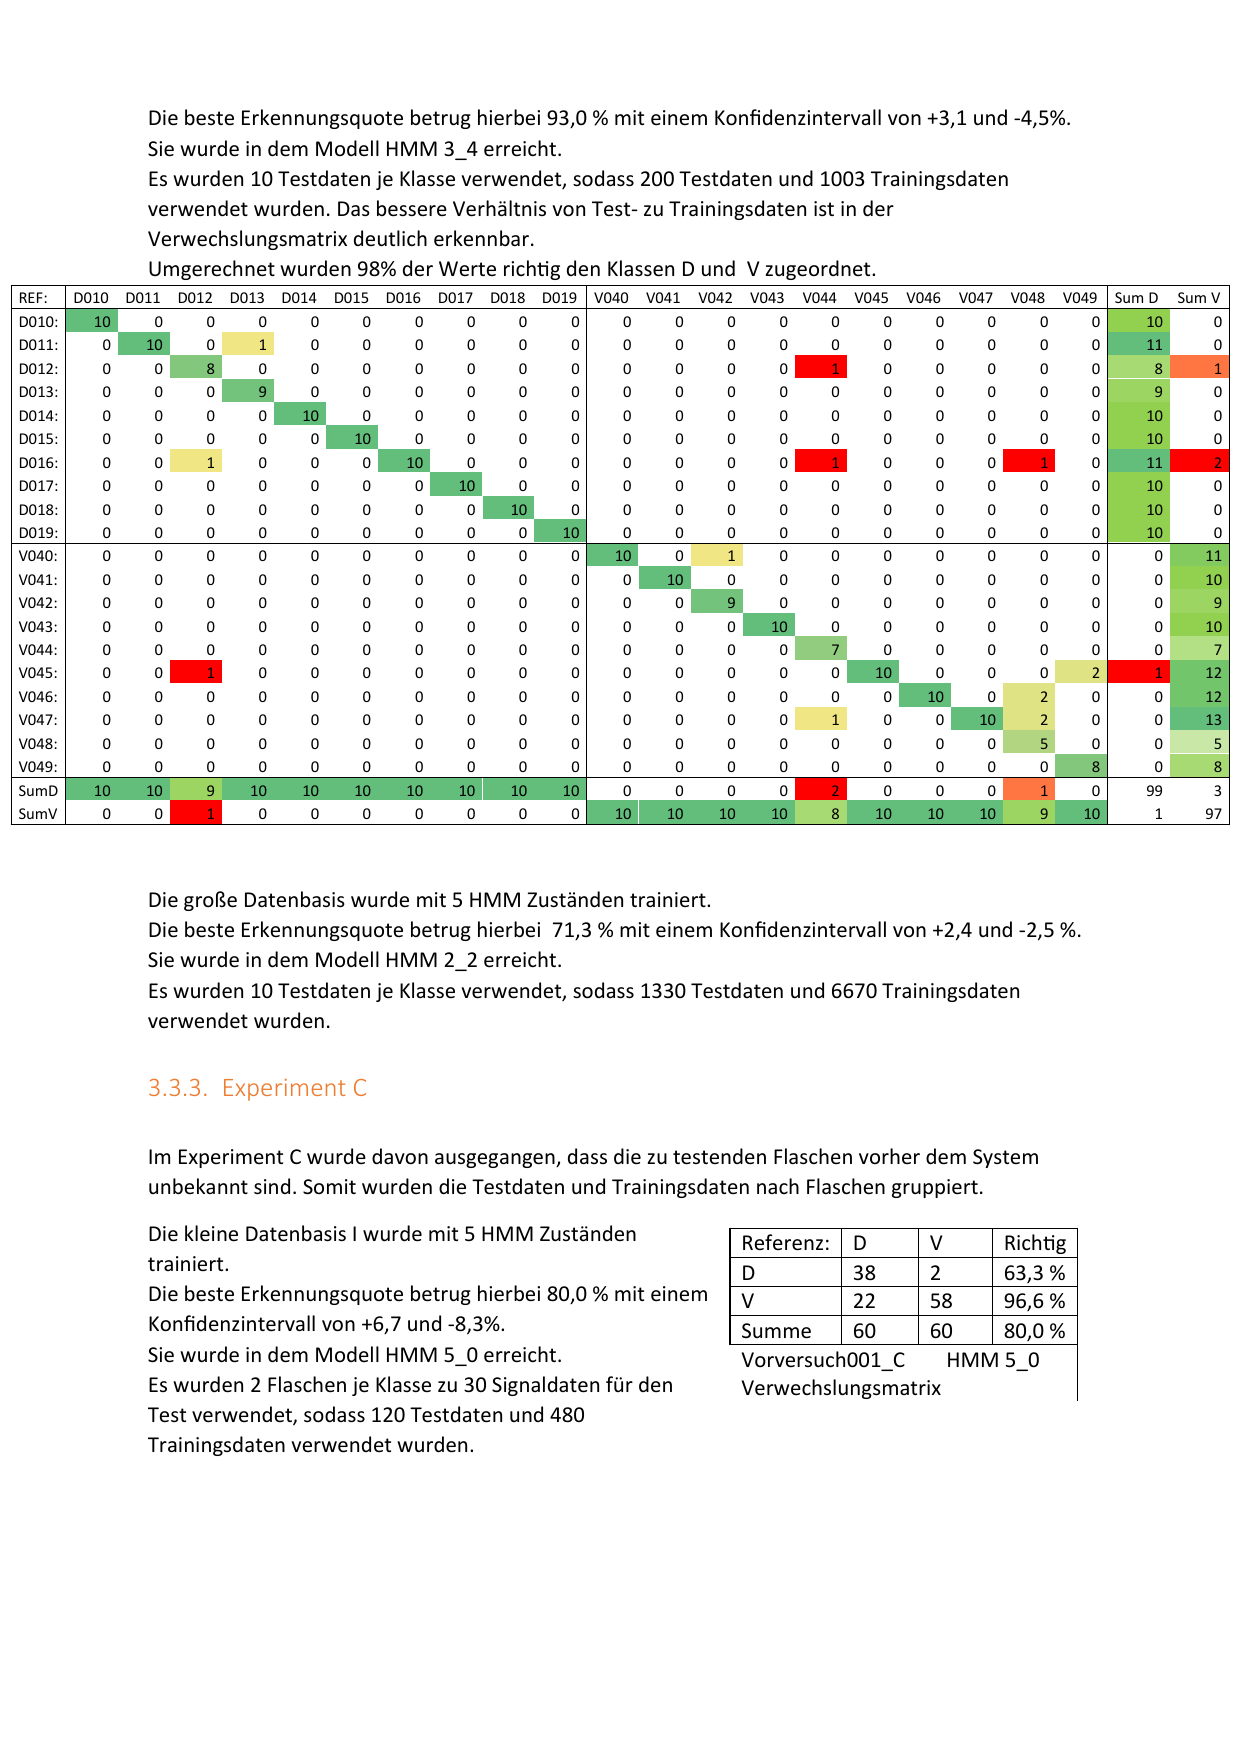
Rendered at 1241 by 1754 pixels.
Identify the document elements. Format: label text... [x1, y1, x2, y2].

table_cell 0 [795, 683, 847, 707]
table_cell 0 [1055, 566, 1107, 589]
table_cell 0 [899, 566, 951, 589]
table_cell 0 [951, 449, 1003, 472]
table_cell 0 [951, 472, 1003, 496]
table_cell 0 [274, 355, 326, 378]
table_header V049 [1055, 286, 1107, 308]
table_cell 0 [951, 660, 1003, 683]
table_cell 0 [847, 683, 899, 707]
table_cell 0 [222, 425, 274, 449]
table_cell 0 [483, 544, 534, 566]
table_cell 0 [534, 707, 586, 730]
table_cell 0 [1170, 519, 1229, 542]
table_cell 0 [66, 519, 118, 542]
table_cell 0 [118, 544, 170, 566]
table_cell SumV [12, 800, 65, 824]
table_header D012 [170, 286, 222, 308]
table_cell 0 [743, 754, 795, 777]
table_cell 0 [691, 778, 743, 800]
table_cell 0 [326, 683, 378, 707]
table_cell 0 [587, 730, 638, 753]
table_cell 0 [1055, 589, 1107, 613]
table_cell 0 [118, 754, 170, 777]
table_cell 0 [378, 355, 430, 378]
table_cell 5 [1170, 730, 1229, 753]
table_cell 2 [1170, 449, 1229, 472]
table_cell 10 [430, 778, 482, 800]
table_header D019 [534, 286, 586, 308]
table_cell 0 [118, 496, 170, 519]
table_cell 1 [795, 707, 847, 730]
table_cell 0 [587, 589, 638, 613]
table_cell 10 [326, 425, 378, 449]
table_cell 0 [534, 589, 586, 613]
table_cell 0 [430, 309, 482, 332]
table_cell 0 [587, 472, 638, 496]
table_cell 0 [587, 683, 638, 707]
table_cell 0 [534, 544, 586, 566]
table_cell 0 [66, 544, 118, 566]
table_cell V040: [12, 544, 65, 566]
text Es wurden 2 Flaschen je Klasse zu 30 Signaldaten für den Test verwendet, sodass 120 Testdaten und 480 Trainingsdaten verwendet wurden. [148, 1370, 1093, 1458]
table_cell 0 [795, 332, 847, 355]
table_cell 0 [170, 332, 222, 355]
table_cell 0 [483, 309, 534, 332]
table_cell 0 [899, 449, 951, 472]
table_cell 0 [222, 566, 274, 589]
table_cell 0 [170, 730, 222, 753]
table_cell 10 [587, 800, 638, 824]
table_cell 0 [430, 379, 482, 402]
table_cell 0 [743, 660, 795, 683]
text Sie wurde in dem Modell HMM 5_0 erreicht. [148, 1340, 730, 1368]
table_cell 11 [1108, 332, 1170, 355]
table_header Sum V [1170, 286, 1229, 308]
table_cell V041: [12, 566, 65, 589]
table_cell 0 [118, 636, 170, 660]
table_cell 8 [170, 355, 222, 378]
table_cell 0 [1170, 332, 1229, 355]
table_cell 0 [795, 589, 847, 613]
table_cell 0 [951, 683, 1003, 707]
table_cell 0 [326, 332, 378, 355]
table_cell V042: [12, 589, 65, 613]
table_cell 0 [795, 566, 847, 589]
table_cell 0 [795, 425, 847, 449]
table_cell 0 [951, 309, 1003, 332]
table_cell Summe [731, 1316, 841, 1344]
table_cell 0 [118, 355, 170, 378]
table_cell 1 [170, 660, 222, 683]
table_cell 0 [326, 566, 378, 589]
table_cell 0 [587, 566, 638, 589]
table_cell 10 [1108, 402, 1170, 425]
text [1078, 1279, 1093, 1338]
table_cell 1 [691, 544, 743, 566]
table_cell 5 [1003, 730, 1055, 753]
table_cell 10 [534, 778, 586, 800]
table_cell 9 [1003, 800, 1055, 824]
table_cell 0 [951, 425, 1003, 449]
table_cell 0 [326, 519, 378, 542]
table_cell 0 [639, 355, 691, 378]
table_cell 0 [587, 778, 638, 800]
table_cell 0 [1003, 355, 1055, 378]
table_cell 0 [639, 425, 691, 449]
table_cell 0 [899, 309, 951, 332]
table_header V040 [587, 286, 638, 308]
table_cell 9 [1170, 589, 1229, 613]
table_cell 60 [919, 1316, 992, 1344]
table_cell 0 [1003, 589, 1055, 613]
table_cell 0 [378, 730, 430, 753]
table_cell 0 [326, 496, 378, 519]
table_cell 10 [1170, 566, 1229, 589]
table_cell 0 [222, 589, 274, 613]
table_cell 11 [1108, 449, 1170, 472]
table_cell 0 [170, 379, 222, 402]
table_cell 0 [430, 660, 482, 683]
table_cell 0 [483, 425, 534, 449]
table_cell 0 [743, 544, 795, 566]
table_cell 0 [639, 472, 691, 496]
table_cell 0 [899, 472, 951, 496]
table_cell 0 [170, 589, 222, 613]
table_cell 0 [795, 660, 847, 683]
table_cell 0 [378, 379, 430, 402]
table_cell 0 [847, 778, 899, 800]
table_cell 0 [170, 566, 222, 589]
table_cell 0 [899, 519, 951, 542]
table_cell 0 [430, 566, 482, 589]
table_cell 0 [743, 636, 795, 660]
table_cell 0 [66, 800, 118, 824]
table_cell 0 [847, 402, 899, 425]
table_cell 0 [222, 309, 274, 332]
table_cell 0 [847, 636, 899, 660]
table_cell 0 [66, 613, 118, 636]
table_cell 0 [1055, 683, 1107, 707]
table_cell 12 [1170, 660, 1229, 683]
text Es wurden 10 Testdaten je Klasse verwendet, sodass 200 Testdaten und 1003 Trainingsdaten verwendet wurden. Das bessere Verhältnis von Test- zu Trainingsdaten ist in der Verwechslungsmatrix deutlich erkennbar. [148, 164, 1093, 252]
table_cell 7 [1170, 636, 1229, 660]
table_cell 0 [534, 613, 586, 636]
table_cell 7 [795, 636, 847, 660]
table_cell 0 [1108, 589, 1170, 613]
table_cell 0 [66, 332, 118, 355]
table_cell 0 [951, 379, 1003, 402]
table_cell 0 [534, 449, 586, 472]
table_cell 0 [899, 544, 951, 566]
table_cell 2 [795, 778, 847, 800]
table_cell 0 [534, 379, 586, 402]
table_cell 0 [639, 683, 691, 707]
table_cell 0 [378, 589, 430, 613]
table_header Richtig [993, 1229, 1077, 1257]
table_cell 0 [1055, 496, 1107, 519]
table_cell 0 [1108, 683, 1170, 707]
text Die beste Erkennungsquote betrug hierbei 80,0 % mit einem Konfidenzintervall von +6,7 und -8,3%. [148, 1279, 729, 1338]
table_cell 0 [1003, 332, 1055, 355]
table_header D010 [66, 286, 118, 308]
table_cell 0 [1003, 402, 1055, 425]
table_header V047 [951, 286, 1003, 308]
table_cell 0 [274, 519, 326, 542]
table_cell 0 [1055, 707, 1107, 730]
table_cell 0 [1108, 566, 1170, 589]
table_header D [842, 1229, 918, 1257]
table_cell 0 [66, 472, 118, 496]
text Die große Datenbasis wurde mit 5 HMM Zuständen trainiert. [148, 885, 1093, 913]
table_header V045 [847, 286, 899, 308]
table_cell 10 [1108, 425, 1170, 449]
table_cell 0 [170, 472, 222, 496]
table_cell 99 [1108, 778, 1170, 800]
table_cell 0 [118, 566, 170, 589]
table_cell 0 [534, 566, 586, 589]
table_cell 3 [1170, 778, 1229, 800]
table_cell 10 [483, 496, 534, 519]
table_cell 10 [587, 544, 638, 566]
table_cell 0 [1055, 402, 1107, 425]
table_cell 0 [743, 309, 795, 332]
table_cell V047: [12, 707, 65, 730]
table_cell 0 [639, 754, 691, 777]
table_cell V048: [12, 730, 65, 753]
table_cell 10 [691, 800, 743, 824]
table_cell 0 [534, 800, 586, 824]
table_cell 0 [118, 730, 170, 753]
table_cell 0 [326, 707, 378, 730]
table_cell 10 [326, 778, 378, 800]
table_cell 0 [899, 332, 951, 355]
table_header Sum D [1108, 286, 1170, 308]
table_cell 0 [639, 636, 691, 660]
table_cell 0 [483, 355, 534, 378]
table_cell 0 [847, 496, 899, 519]
table_cell 0 [847, 379, 899, 402]
table_cell 1 [222, 332, 274, 355]
table_cell 0 [483, 754, 534, 777]
table_cell D015: [12, 425, 65, 449]
table_cell 58 [919, 1287, 992, 1315]
table_cell 0 [222, 496, 274, 519]
table_cell 0 [1003, 379, 1055, 402]
table_cell 10 [1108, 496, 1170, 519]
table_cell 0 [378, 332, 430, 355]
table_cell 0 [691, 402, 743, 425]
table_cell 0 [1003, 472, 1055, 496]
table_cell 0 [430, 332, 482, 355]
table_cell 0 [899, 636, 951, 660]
table_cell 0 [951, 566, 1003, 589]
table_cell 0 [118, 402, 170, 425]
table_cell 0 [951, 402, 1003, 425]
table_cell 1 [1108, 660, 1170, 683]
table_cell 10 [534, 519, 586, 542]
table_cell 0 [483, 800, 534, 824]
table_cell D019: [12, 519, 65, 542]
table_cell 0 [326, 402, 378, 425]
table_cell V044: [12, 636, 65, 660]
text Die beste Erkennungsquote betrug hierbei 71,3 % mit einem Konfidenzintervall von +2,4 und -2,5 %. [148, 915, 1093, 943]
table_cell 0 [1108, 544, 1170, 566]
table_cell 10 [847, 660, 899, 683]
table_cell 0 [66, 379, 118, 402]
table_cell 0 [274, 613, 326, 636]
table_cell 0 [118, 613, 170, 636]
table_cell V049: [12, 754, 65, 777]
table_cell 10 [66, 309, 118, 332]
table_cell 0 [118, 707, 170, 730]
table_cell 0 [1108, 754, 1170, 777]
table_cell 0 [587, 402, 638, 425]
table_cell 0 [66, 636, 118, 660]
table_cell 0 [899, 425, 951, 449]
table_cell 0 [899, 355, 951, 378]
table_cell 0 [483, 379, 534, 402]
table_header V043 [743, 286, 795, 308]
table_cell 0 [847, 519, 899, 542]
table_cell 0 [951, 754, 1003, 777]
table_cell 0 [743, 778, 795, 800]
table_cell 0 [483, 707, 534, 730]
table_cell 0 [743, 589, 795, 613]
table_cell 0 [274, 660, 326, 683]
table_cell 0 [483, 589, 534, 613]
table_cell 0 [378, 472, 430, 496]
table_cell 0 [430, 800, 482, 824]
table_cell 0 [326, 636, 378, 660]
table_cell 0 [274, 636, 326, 660]
table_cell 0 [118, 800, 170, 824]
table_cell 0 [951, 332, 1003, 355]
table_header D015 [326, 286, 378, 308]
table_cell 0 [378, 660, 430, 683]
table_cell 0 [847, 566, 899, 589]
table_cell D011: [12, 332, 65, 355]
table_cell 0 [847, 425, 899, 449]
table_cell 0 [899, 402, 951, 425]
table_header V048 [1003, 286, 1055, 308]
table_header REF: [12, 286, 65, 308]
table_cell 1 [1003, 449, 1055, 472]
table_cell 0 [534, 309, 586, 332]
table_cell 0 [743, 332, 795, 355]
table_cell 0 [326, 754, 378, 777]
table_cell 60 [842, 1316, 918, 1344]
table_header D014 [274, 286, 326, 308]
table_cell 0 [951, 496, 1003, 519]
table_cell 0 [899, 707, 951, 730]
table_cell 0 [118, 683, 170, 707]
table_cell 0 [1108, 730, 1170, 753]
table_cell 0 [534, 402, 586, 425]
table_cell 0 [1170, 496, 1229, 519]
table_header V042 [691, 286, 743, 308]
table_cell 0 [795, 402, 847, 425]
table_cell 0 [483, 660, 534, 683]
table_cell 0 [378, 544, 430, 566]
table_cell 0 [1055, 332, 1107, 355]
table_cell 0 [222, 355, 274, 378]
table_cell 0 [66, 425, 118, 449]
table_cell 0 [743, 519, 795, 542]
table_cell 0 [534, 636, 586, 660]
table_cell 10 [66, 778, 118, 800]
table_cell 0 [66, 730, 118, 753]
table_cell 0 [222, 544, 274, 566]
table_cell 0 [326, 660, 378, 683]
table_cell 0 [847, 449, 899, 472]
table_cell 0 [1108, 636, 1170, 660]
table_cell 38 [842, 1258, 918, 1286]
table_cell 0 [691, 355, 743, 378]
table_cell 10 [378, 778, 430, 800]
table_cell 1 [1170, 355, 1229, 378]
table_cell 0 [899, 660, 951, 683]
table_cell 0 [639, 449, 691, 472]
table_cell 0 [483, 449, 534, 472]
table_cell 0 [743, 566, 795, 589]
table_cell 0 [691, 754, 743, 777]
table_cell 0 [326, 309, 378, 332]
table_cell 0 [378, 754, 430, 777]
table_cell D [731, 1258, 841, 1286]
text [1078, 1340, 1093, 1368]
table_cell 0 [118, 472, 170, 496]
table_cell 0 [899, 589, 951, 613]
table_cell 0 [118, 660, 170, 683]
table_cell 0 [326, 472, 378, 496]
table_cell 1 [795, 449, 847, 472]
table_cell 0 [587, 379, 638, 402]
table_cell 0 [534, 683, 586, 707]
table_cell 0 [483, 683, 534, 707]
table_cell 0 [691, 379, 743, 402]
table_cell 0 [587, 754, 638, 777]
table_cell 0 [795, 730, 847, 753]
table_cell 0 [430, 754, 482, 777]
table_cell 0 [430, 449, 482, 472]
table_cell 0 [639, 730, 691, 753]
table_cell 0 [951, 519, 1003, 542]
table_cell 0 [66, 566, 118, 589]
table_cell 0 [847, 589, 899, 613]
table_cell 0 [847, 707, 899, 730]
table_cell D012: [12, 355, 65, 378]
table_cell 0 [222, 519, 274, 542]
table_cell 10 [1170, 613, 1229, 636]
table_cell 0 [1003, 309, 1055, 332]
table_cell 0 [743, 496, 795, 519]
table_header D017 [430, 286, 482, 308]
table_cell 0 [378, 613, 430, 636]
table_cell 0 [66, 683, 118, 707]
table_cell 10 [378, 449, 430, 472]
table_cell 0 [483, 636, 534, 660]
table_cell 0 [691, 496, 743, 519]
table_cell 0 [326, 800, 378, 824]
table_cell 0 [326, 355, 378, 378]
table_cell 0 [170, 402, 222, 425]
table_cell 0 [951, 613, 1003, 636]
table_cell 0 [170, 683, 222, 707]
table_cell 0 [587, 519, 638, 542]
table_cell 0 [691, 449, 743, 472]
table_cell 0 [430, 730, 482, 753]
table_cell 0 [1055, 778, 1107, 800]
table_cell 0 [587, 449, 638, 472]
table_cell 0 [1055, 449, 1107, 472]
table_cell 0 [118, 519, 170, 542]
table_cell 0 [378, 683, 430, 707]
table_cell 10 [951, 707, 1003, 730]
table_cell 1 [1003, 778, 1055, 800]
table_cell 10 [639, 800, 691, 824]
table_cell 0 [691, 332, 743, 355]
table_cell 2 [919, 1258, 992, 1286]
subtitle Experiment C [148, 1071, 1093, 1139]
table_cell 2 [1055, 660, 1107, 683]
table_cell 0 [534, 754, 586, 777]
table_cell 0 [1108, 707, 1170, 730]
table_cell 0 [483, 472, 534, 496]
table_cell 0 [639, 589, 691, 613]
table_cell 0 [222, 613, 274, 636]
table_cell 8 [1170, 754, 1229, 777]
table_cell 0 [430, 496, 482, 519]
table_cell 0 [378, 566, 430, 589]
text Sie wurde in dem Modell HMM 3_4 erreicht. [148, 134, 1093, 162]
table_cell 0 [274, 707, 326, 730]
table_cell 0 [326, 544, 378, 566]
table_cell 0 [222, 800, 274, 824]
table_cell 63,3 % [993, 1258, 1077, 1286]
table_cell 0 [847, 730, 899, 753]
table_cell 0 [170, 425, 222, 449]
table_cell 10 [951, 800, 1003, 824]
table_cell 0 [274, 544, 326, 566]
text Es wurden 10 Testdaten je Klasse verwendet, sodass 1330 Testdaten und 6670 Trainingsdaten verwendet wurden. [148, 976, 1093, 1034]
table_cell 0 [691, 425, 743, 449]
table_cell 0 [483, 566, 534, 589]
table_cell 0 [1055, 379, 1107, 402]
table_header V041 [639, 286, 691, 308]
table_cell 10 [847, 800, 899, 824]
table_cell 0 [847, 472, 899, 496]
table_cell 0 [274, 379, 326, 402]
table_cell 0 [274, 449, 326, 472]
table_cell 0 [743, 402, 795, 425]
table_cell 0 [1055, 472, 1107, 496]
table_header Referenz: [731, 1229, 841, 1257]
table_cell 0 [951, 636, 1003, 660]
table_cell 0 [587, 496, 638, 519]
table_cell 0 [691, 519, 743, 542]
table_cell 0 [1170, 402, 1229, 425]
table_cell 0 [1003, 519, 1055, 542]
table_cell 0 [587, 707, 638, 730]
table_cell 10 [118, 332, 170, 355]
table_cell V043: [12, 613, 65, 636]
table_cell 0 [170, 636, 222, 660]
table_cell 0 [743, 472, 795, 496]
table_cell 0 [1055, 730, 1107, 753]
table_cell 0 [639, 309, 691, 332]
table_cell V045: [12, 660, 65, 683]
table_cell 0 [430, 355, 482, 378]
table_cell 0 [639, 707, 691, 730]
table_cell 0 [899, 379, 951, 402]
table_cell 0 [1003, 636, 1055, 660]
table_cell 0 [691, 707, 743, 730]
table_cell 0 [639, 496, 691, 519]
table_cell 0 [1055, 519, 1107, 542]
table_cell 0 [378, 519, 430, 542]
table_cell 0 [587, 332, 638, 355]
table_cell 0 [118, 425, 170, 449]
table_cell 0 [847, 754, 899, 777]
table_cell 0 [430, 613, 482, 636]
table_cell 0 [1003, 425, 1055, 449]
table_cell 0 [795, 544, 847, 566]
table_header D013 [222, 286, 274, 308]
table_cell 0 [743, 730, 795, 753]
table_cell 0 [587, 425, 638, 449]
table_cell 0 [795, 519, 847, 542]
table_cell 0 [274, 566, 326, 589]
table_cell 0 [66, 449, 118, 472]
table_cell 0 [118, 449, 170, 472]
table_cell 0 [1108, 613, 1170, 636]
table_cell 0 [587, 355, 638, 378]
table_cell 0 [639, 613, 691, 636]
table_cell 0 [587, 660, 638, 683]
table_cell 0 [534, 332, 586, 355]
table_cell D013: [12, 379, 65, 402]
table_cell 0 [899, 778, 951, 800]
table_cell 0 [795, 754, 847, 777]
table_cell 0 [1055, 309, 1107, 332]
table_cell 0 [899, 730, 951, 753]
table_cell 0 [222, 730, 274, 753]
table_cell 11 [1170, 544, 1229, 566]
text Die beste Erkennungsquote betrug hierbei 93,0 % mit einem Konfidenzintervall von +3,1 und -4,5%. [148, 103, 1093, 131]
table_cell V [731, 1287, 841, 1315]
table_cell 0 [1003, 613, 1055, 636]
table_cell 0 [326, 730, 378, 753]
table_cell 97 [1170, 800, 1229, 824]
table_cell 0 [222, 660, 274, 683]
table_cell 0 [1170, 425, 1229, 449]
table_cell 0 [170, 613, 222, 636]
table_cell 0 [691, 730, 743, 753]
table_cell 10 [274, 402, 326, 425]
table_cell V046: [12, 683, 65, 707]
table_cell 0 [118, 589, 170, 613]
text Im Experiment C wurde davon ausgegangen, dass die zu testenden Flaschen vorher dem System unbekannt sind. Somit wurden die Testdaten und Trainingsdaten nach Flaschen gruppiert. [148, 1142, 1093, 1200]
table_cell 0 [378, 800, 430, 824]
table_cell 1 [1108, 800, 1170, 824]
table_cell D016: [12, 449, 65, 472]
table_cell 0 [847, 309, 899, 332]
table_cell 10 [274, 778, 326, 800]
table_cell 10 [222, 778, 274, 800]
table_cell 0 [847, 332, 899, 355]
table_cell 0 [66, 660, 118, 683]
table_cell 0 [1003, 544, 1055, 566]
table_cell 0 [483, 613, 534, 636]
table_cell 0 [534, 496, 586, 519]
table_cell 8 [1055, 754, 1107, 777]
table_cell 0 [743, 355, 795, 378]
table_cell 0 [430, 707, 482, 730]
table_cell 0 [847, 544, 899, 566]
table_cell 0 [66, 402, 118, 425]
table_cell Vorversuch001_C HMM 5_0 Verwechslungsmatrix [730, 1345, 1077, 1401]
table_cell 0 [639, 519, 691, 542]
table_cell 22 [842, 1287, 918, 1315]
table_cell 0 [691, 309, 743, 332]
table_cell 0 [326, 613, 378, 636]
table_header V [919, 1229, 992, 1257]
table_cell 1 [170, 800, 222, 824]
table_cell 0 [274, 754, 326, 777]
table_cell 0 [951, 589, 1003, 613]
table_cell 8 [1108, 355, 1170, 378]
table_cell 0 [899, 754, 951, 777]
table_cell 0 [378, 636, 430, 660]
table_cell 0 [430, 544, 482, 566]
table_cell 0 [483, 332, 534, 355]
table_cell 1 [170, 449, 222, 472]
table_cell 0 [691, 566, 743, 589]
table_cell 0 [483, 519, 534, 542]
table_cell 9 [1108, 379, 1170, 402]
table_cell 0 [951, 730, 1003, 753]
table_cell 0 [639, 544, 691, 566]
table_cell 0 [170, 544, 222, 566]
table_cell 0 [795, 496, 847, 519]
table_cell 0 [378, 496, 430, 519]
table_cell 10 [430, 472, 482, 496]
table_cell 0 [66, 589, 118, 613]
table_cell 12 [1170, 683, 1229, 707]
table_cell 0 [1055, 636, 1107, 660]
table_cell D010: [12, 309, 65, 332]
table_cell 0 [743, 379, 795, 402]
table_cell 0 [274, 332, 326, 355]
table_cell 0 [1170, 379, 1229, 402]
table_header D011 [118, 286, 170, 308]
table_cell 2 [1003, 707, 1055, 730]
table_cell 10 [1055, 800, 1107, 824]
table_cell 10 [743, 613, 795, 636]
table_cell 0 [691, 660, 743, 683]
table_cell 0 [274, 730, 326, 753]
table_cell 0 [691, 472, 743, 496]
table_cell 0 [378, 425, 430, 449]
text Umgerechnet wurden 98% der Werte richtig den Klassen D und V zugeordnet. [148, 254, 1093, 282]
table_cell 0 [430, 519, 482, 542]
table_cell 0 [691, 683, 743, 707]
table_cell 10 [899, 800, 951, 824]
table_cell 0 [847, 613, 899, 636]
table_cell 10 [1108, 519, 1170, 542]
table_cell 0 [430, 636, 482, 660]
table_cell 0 [1170, 472, 1229, 496]
table_header D016 [378, 286, 430, 308]
table_cell 0 [639, 778, 691, 800]
table_cell 0 [483, 730, 534, 753]
table_cell 0 [639, 402, 691, 425]
table_cell 10 [118, 778, 170, 800]
table_cell 0 [274, 800, 326, 824]
table_cell 0 [274, 496, 326, 519]
table_cell 0 [847, 355, 899, 378]
table_cell 0 [1055, 544, 1107, 566]
table_cell 0 [483, 402, 534, 425]
table_cell 0 [170, 519, 222, 542]
table_cell 0 [639, 660, 691, 683]
table_cell 0 [170, 707, 222, 730]
table_cell 0 [691, 613, 743, 636]
table_cell 1 [795, 355, 847, 378]
table_cell D018: [12, 496, 65, 519]
table_cell 0 [378, 707, 430, 730]
table_cell 0 [222, 472, 274, 496]
table_cell 0 [534, 425, 586, 449]
table_cell 10 [899, 683, 951, 707]
table_cell 0 [378, 402, 430, 425]
table_cell 96,6 % [993, 1287, 1077, 1315]
table_cell 0 [430, 683, 482, 707]
table_cell 13 [1170, 707, 1229, 730]
table_cell 0 [326, 379, 378, 402]
table_cell 0 [274, 309, 326, 332]
table_cell 0 [430, 589, 482, 613]
table_cell 0 [899, 613, 951, 636]
table_cell 0 [743, 707, 795, 730]
table_cell 0 [222, 636, 274, 660]
table_header D018 [483, 286, 534, 308]
table_cell 0 [795, 309, 847, 332]
table_cell 9 [691, 589, 743, 613]
table_cell 0 [222, 707, 274, 730]
table_cell 0 [1003, 496, 1055, 519]
table_cell SumD [12, 778, 65, 800]
table_cell 10 [1108, 309, 1170, 332]
table_header V046 [899, 286, 951, 308]
table_cell 0 [274, 425, 326, 449]
table_cell 0 [795, 379, 847, 402]
table_cell 0 [170, 754, 222, 777]
table_cell 0 [534, 472, 586, 496]
table_cell 8 [795, 800, 847, 824]
table_cell 0 [430, 425, 482, 449]
table_cell 0 [170, 496, 222, 519]
table_cell 0 [1003, 566, 1055, 589]
table_cell 0 [66, 754, 118, 777]
table_cell 0 [534, 660, 586, 683]
table_cell 0 [274, 472, 326, 496]
table_cell 0 [639, 332, 691, 355]
table_cell D014: [12, 402, 65, 425]
table_cell 0 [743, 683, 795, 707]
table_cell 0 [222, 449, 274, 472]
table_cell 0 [118, 379, 170, 402]
table_cell 0 [534, 355, 586, 378]
table_cell 0 [430, 402, 482, 425]
table_cell 0 [1055, 613, 1107, 636]
table_cell 0 [378, 309, 430, 332]
table_cell 0 [66, 496, 118, 519]
table_cell 10 [743, 800, 795, 824]
table_cell 0 [951, 355, 1003, 378]
table_cell 10 [1108, 472, 1170, 496]
table_cell 0 [534, 730, 586, 753]
table_cell 0 [274, 683, 326, 707]
table_cell 0 [1055, 425, 1107, 449]
table_cell 2 [1003, 683, 1055, 707]
table_cell 0 [587, 636, 638, 660]
table_cell 0 [639, 379, 691, 402]
text Die kleine Datenbasis I wurde mit 5 HMM Zuständen trainiert. [148, 1219, 1093, 1277]
table_cell 0 [1003, 660, 1055, 683]
table_cell 0 [795, 613, 847, 636]
table_cell 0 [274, 589, 326, 613]
table_cell 0 [222, 402, 274, 425]
table_cell 0 [951, 778, 1003, 800]
table_cell 0 [951, 544, 1003, 566]
table_cell 0 [1055, 355, 1107, 378]
table_cell 0 [222, 683, 274, 707]
table_cell 0 [222, 754, 274, 777]
table_cell 9 [222, 379, 274, 402]
table_cell 0 [1003, 754, 1055, 777]
table_cell 0 [66, 707, 118, 730]
table_cell 10 [639, 566, 691, 589]
table_cell 0 [1170, 309, 1229, 332]
table_cell 0 [66, 355, 118, 378]
table_cell 0 [587, 309, 638, 332]
table_cell 0 [587, 613, 638, 636]
text Sie wurde in dem Modell HMM 2_2 erreicht. [148, 946, 1093, 974]
table_cell 0 [899, 496, 951, 519]
table_cell 9 [170, 778, 222, 800]
table_cell 0 [691, 636, 743, 660]
table_cell 0 [743, 449, 795, 472]
table_cell 0 [326, 449, 378, 472]
table_cell 0 [795, 472, 847, 496]
table_cell 0 [118, 309, 170, 332]
table_cell D017: [12, 472, 65, 496]
table_cell 0 [743, 425, 795, 449]
table_cell 10 [483, 778, 534, 800]
table_cell 80,0 % [993, 1316, 1077, 1344]
table_cell 0 [326, 589, 378, 613]
table_cell 0 [170, 309, 222, 332]
table_header V044 [795, 286, 847, 308]
